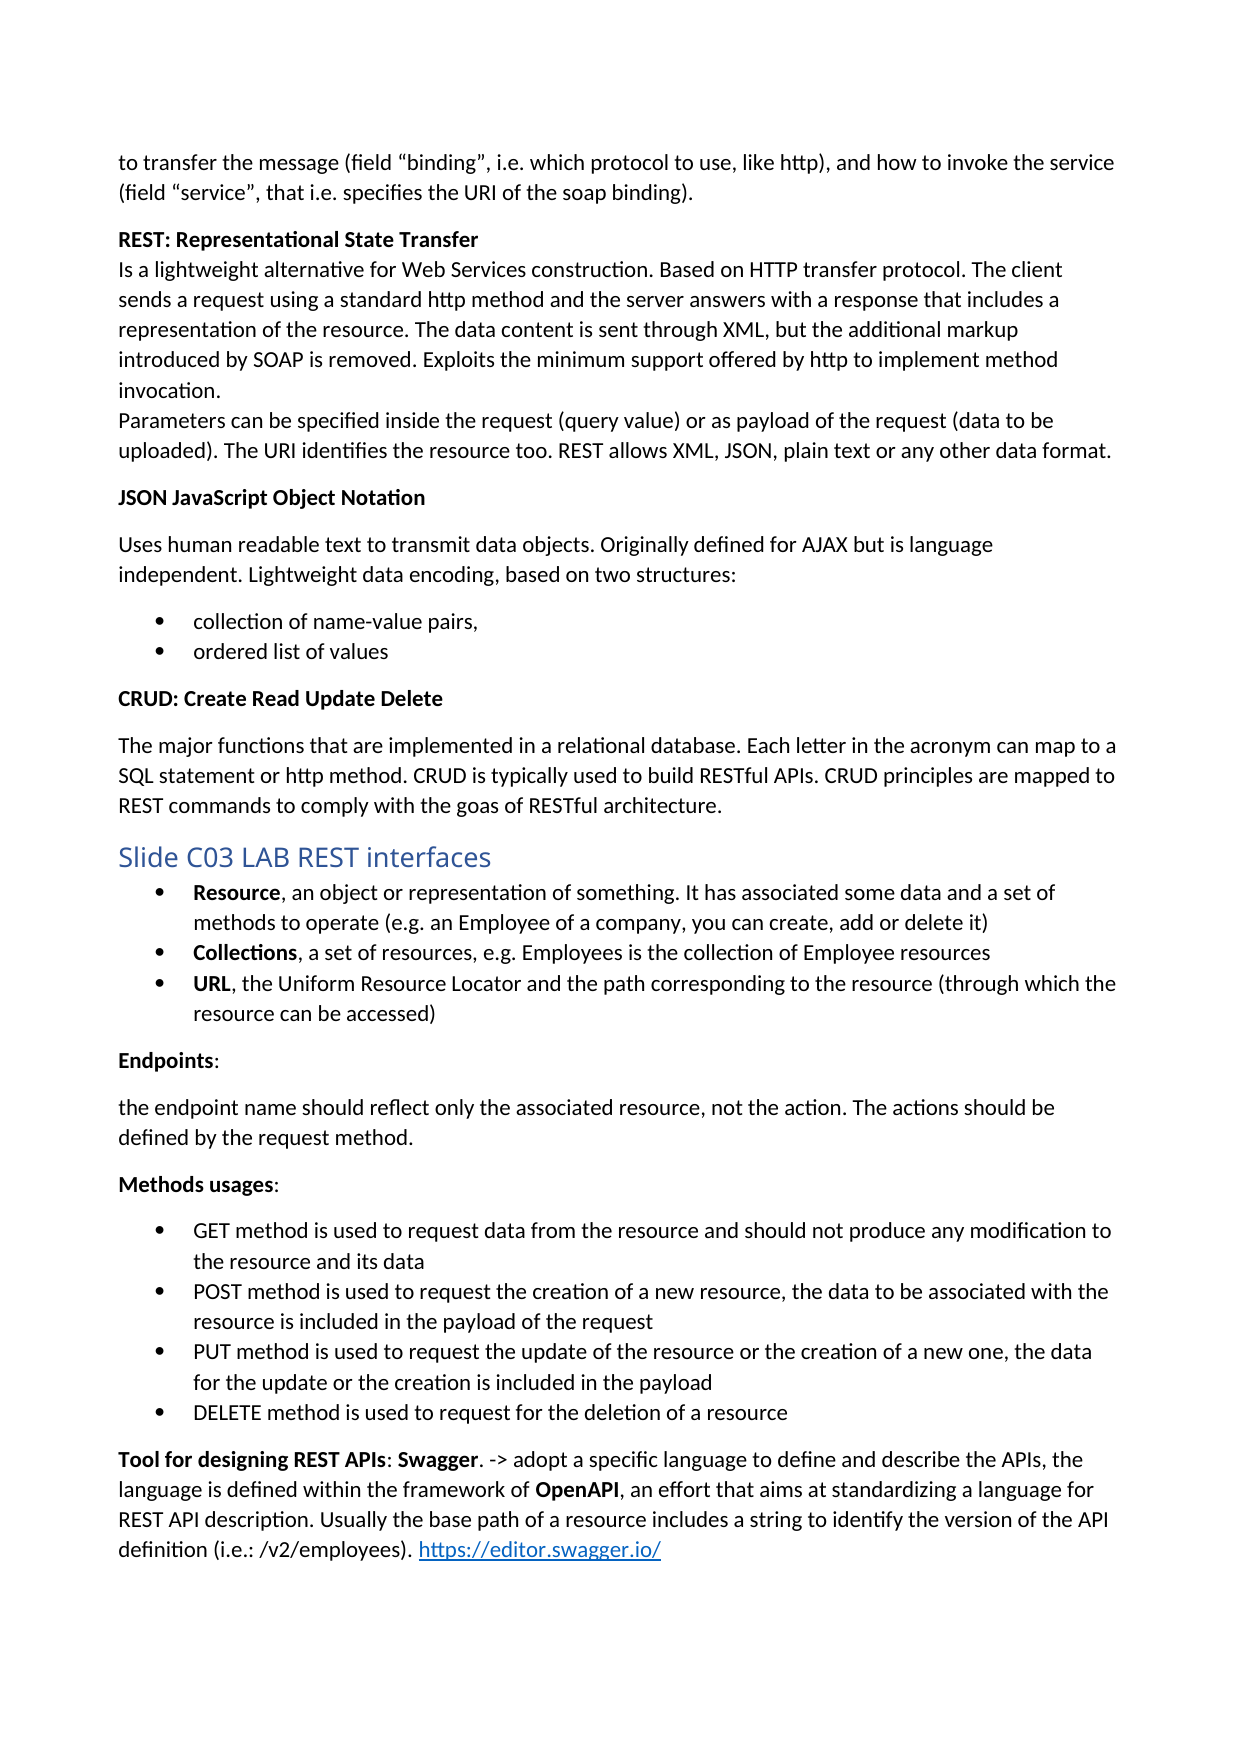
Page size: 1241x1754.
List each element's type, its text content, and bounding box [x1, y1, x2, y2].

text the endpoint name should reflect only the associated resource, not the action. The actions should be defined by the request method. [118, 1093, 1122, 1151]
text Endpoints: [118, 1046, 1122, 1074]
text Methods usages: [118, 1170, 1122, 1198]
list POST method is used to request the creation of a new resource, the data to be associated with the resource is included in the payload of the request [156, 1277, 1122, 1335]
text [118, 148, 1122, 206]
text JSON JavaScript Object Notation [118, 483, 1122, 511]
subtitle Slide C03 LAB REST interfaces [118, 838, 1122, 875]
list Resource, an object or representation of something. It has associated some data and a set of methods to operate (e.g. an Employee of a company, you can create, add or delete it) [156, 878, 1122, 936]
text REST: Representational State Transfer Is a lightweight alternative for Web Services construction. Based on HTTP transfer protocol. The client sends a request using a standard http method and the server answers with a response that includes a representation of the resource. The data content is sent through XML, but the additional markup introduced by SOAP is removed. Exploits the minimum support offered by http to implement method invocation. Parameters can be specified inside the request (query value) or as payload of the request (data to be uploaded). The URI identifies the resource too. REST allows XML, JSON, plain text or any other data format. [118, 225, 1122, 464]
text Tool for designing REST APIs: Swagger. -> adopt a specific language to define and describe the APIs, the language is defined within the framework of OpenAPI, an effort that aims at standardizing a language for REST API description. Usually the base path of a resource includes a string to identify the version of the API definition (i.e.: /v2/employees). https://editor.swagger.io/ [118, 1445, 1122, 1563]
list Collections, a set of resources, e.g. Employees is the collection of Employee resources [156, 938, 1122, 966]
list PUT method is used to request the update of the resource or the creation of a new one, the data for the update or the creation is included in the payload [156, 1337, 1122, 1396]
text The major functions that are implemented in a relational database. Each letter in the acronym can map to a SQL statement or http method. CRUD is typically used to build RESTful APIs. CRUD principles are mapped to REST commands to comply with the goas of RESTful architecture. [118, 731, 1122, 819]
list GET method is used to request data from the resource and should not produce any modification to the resource and its data [156, 1217, 1122, 1275]
text CRUD: Create Read Update Delete [118, 684, 1122, 712]
text Uses human readable text to transmit data objects. Originally defined for AJAX but is language independent. Lightweight data encoding, based on two structures: [118, 530, 1122, 588]
list DELETE method is used to request for the deletion of a resource [156, 1398, 1122, 1426]
list URL, the Uniform Resource Locator and the path corresponding to the resource (through which the resource can be accessed) [156, 969, 1122, 1027]
list ordered list of values [156, 637, 1122, 665]
list collection of name-value pairs, [156, 607, 1122, 635]
